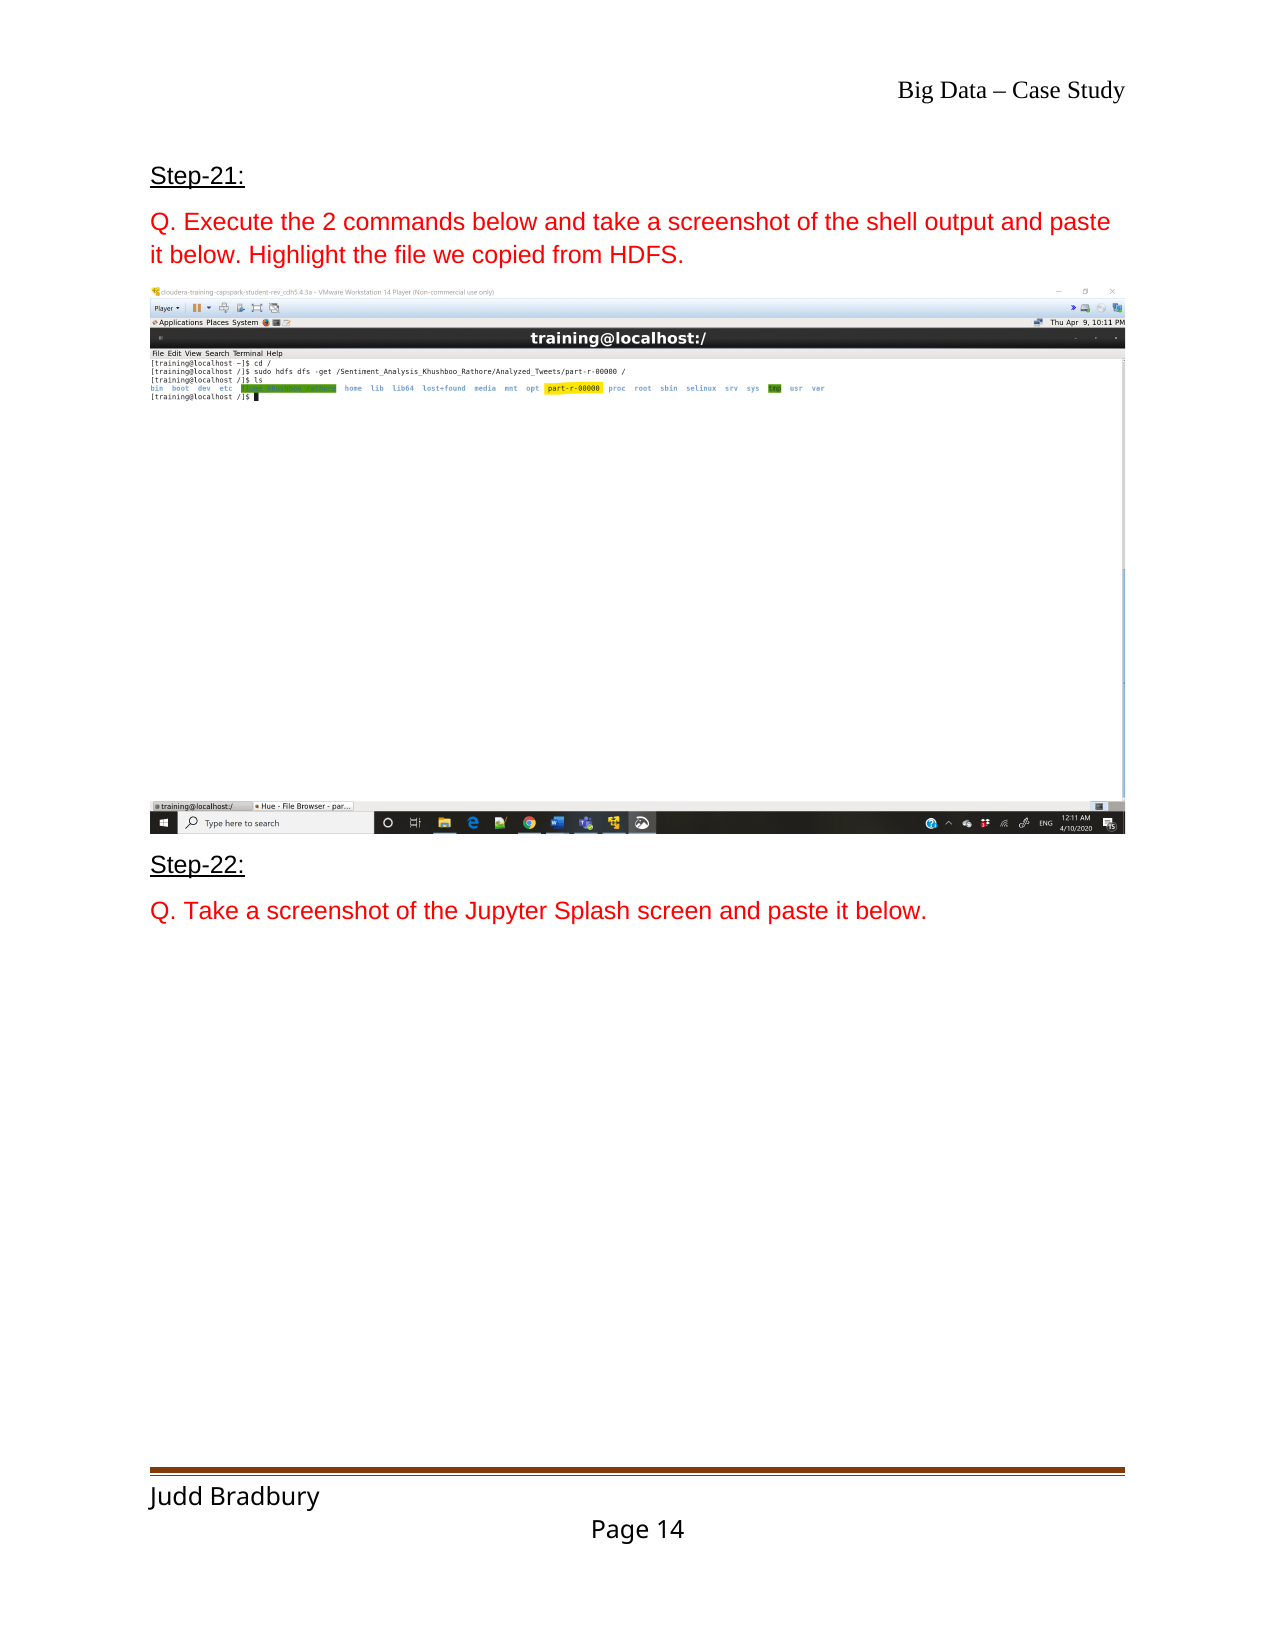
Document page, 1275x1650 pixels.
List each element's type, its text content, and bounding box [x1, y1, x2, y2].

text Step-22: [150, 851, 1125, 879]
text Q. Take a screenshot of the Jupyter Splash screen and paste it below. [150, 896, 1125, 925]
text Q. Execute the 2 commands below and take a screenshot of the shell output and paste it below. Highlight the file we copied from HDFS. [150, 207, 1125, 268]
text Step-21: [150, 161, 1125, 190]
picture [150, 285, 1125, 834]
